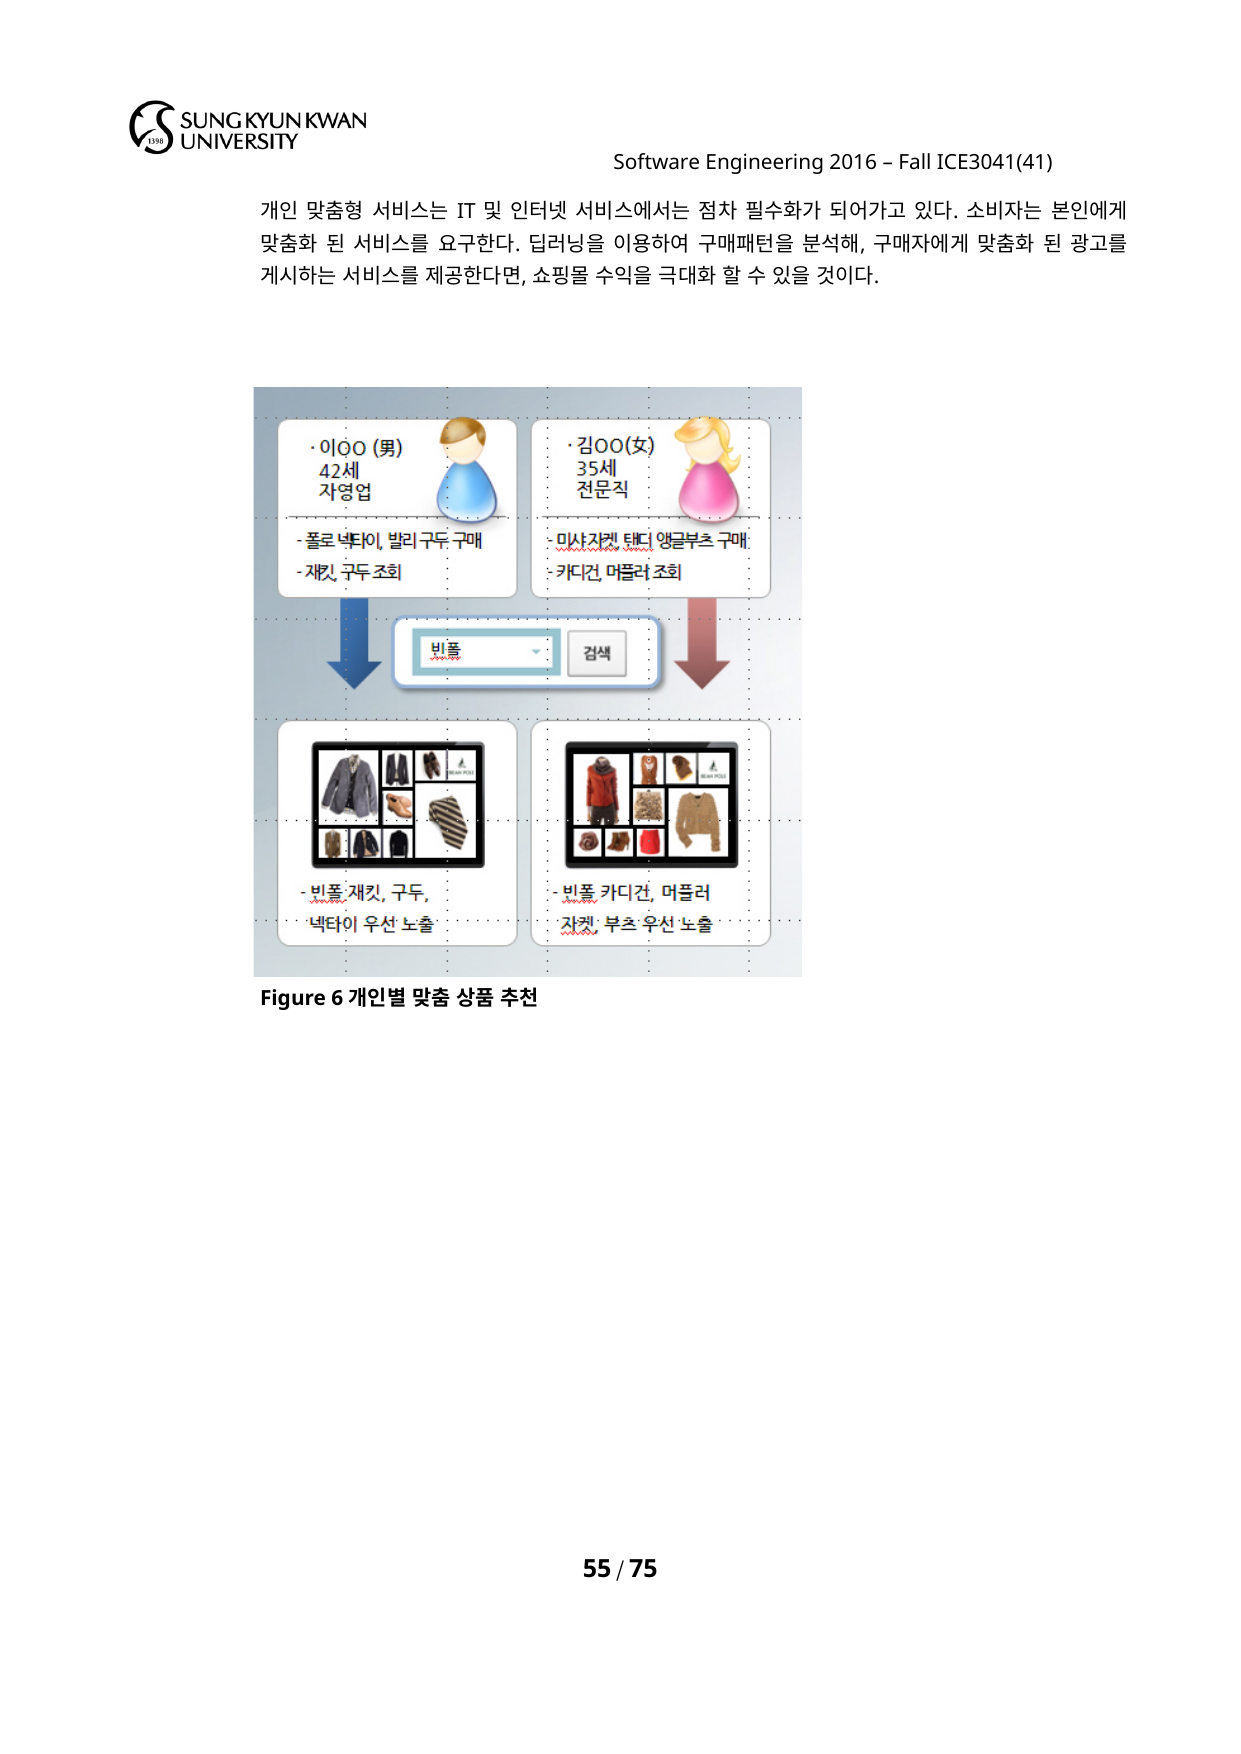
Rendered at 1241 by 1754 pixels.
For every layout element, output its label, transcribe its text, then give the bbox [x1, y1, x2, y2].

picture [253, 387, 803, 977]
picture [112, 88, 388, 170]
list 개인 맞춤형 서비스는 IT 및 인터넷 서비스에서는 점차 필수화가 되어가고 있다. 소비자는 본인에게 맞춤화 된 서비스를 요구한다. 딥러닝을 이용하여 구매패턴을 분석해, 구매자에게 맞춤화 된 광고를 게시하는 서비스를 제공한다면, 쇼핑몰 수익을 극대화 할 수 있을 것이다. [260, 194, 1128, 290]
